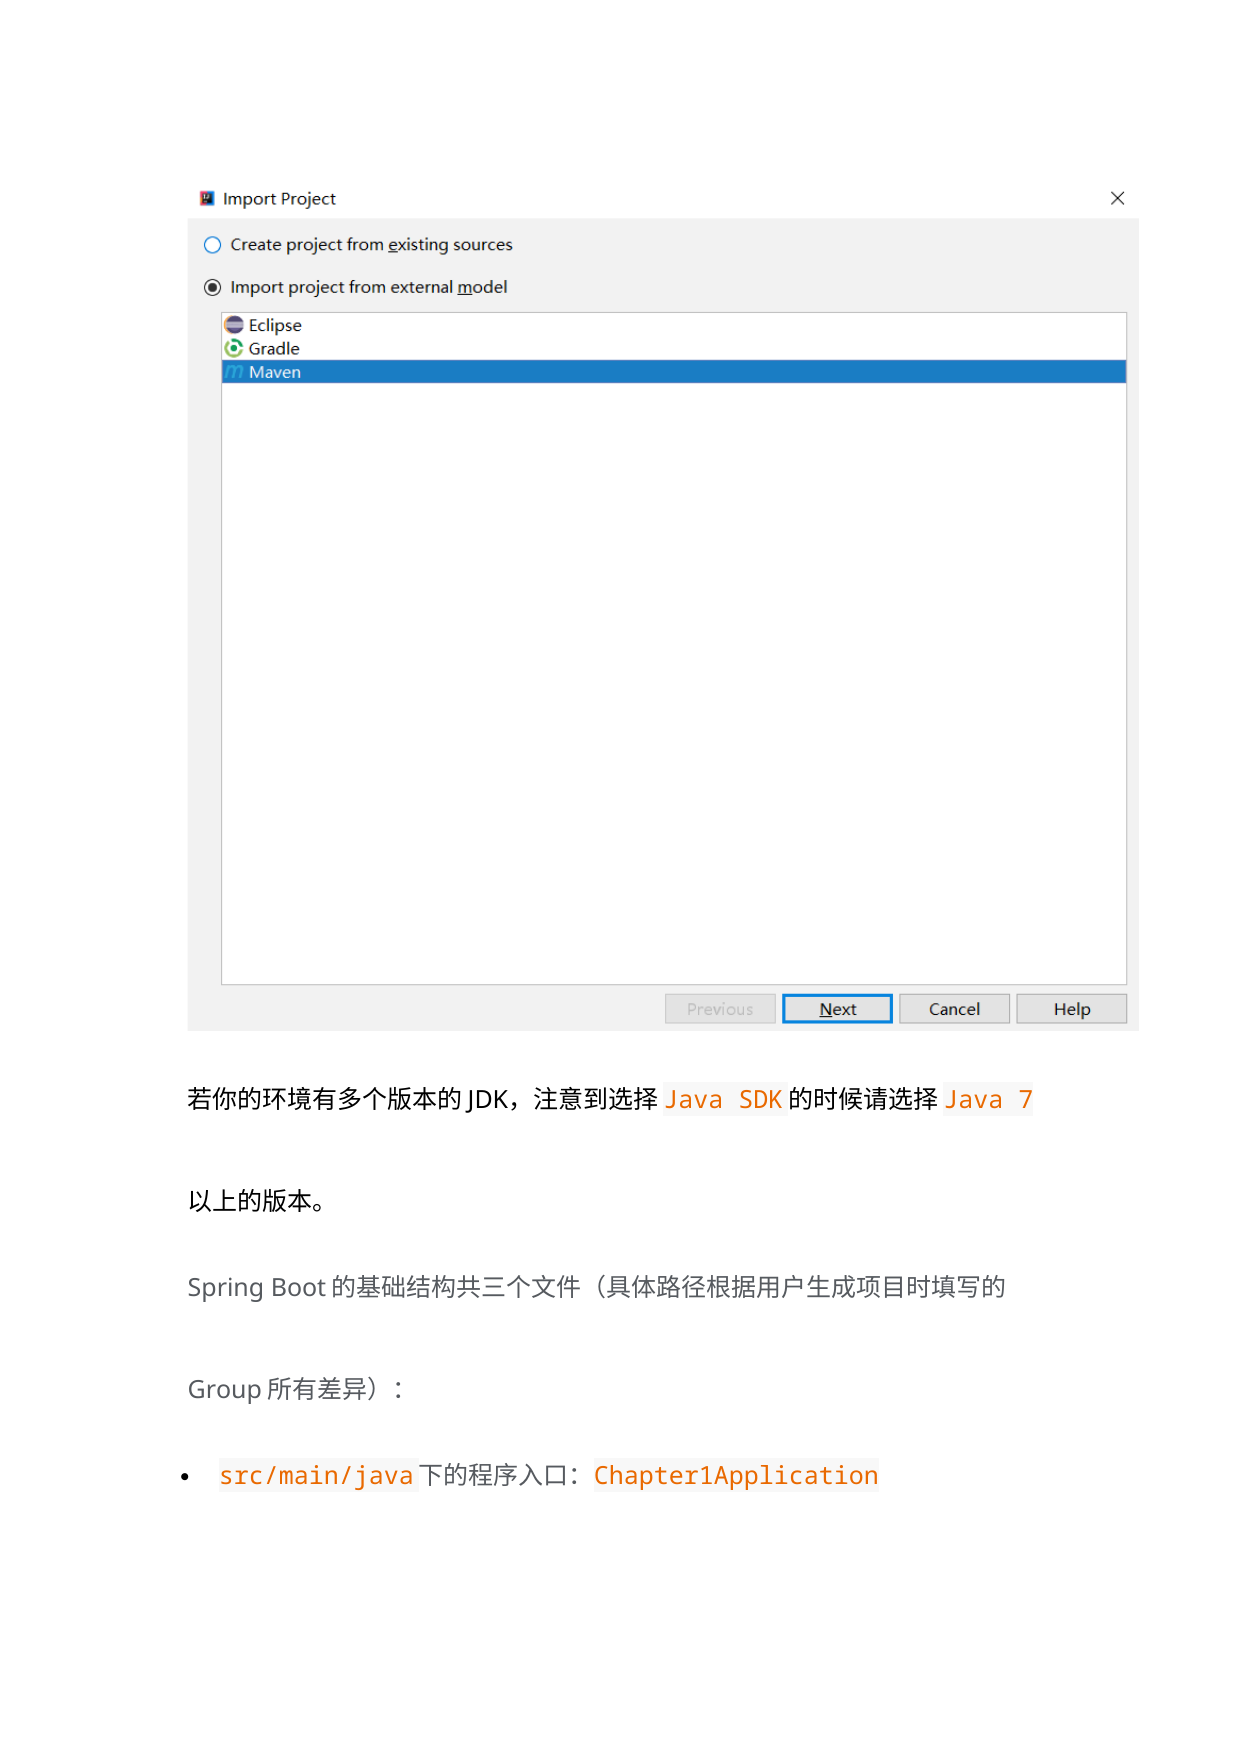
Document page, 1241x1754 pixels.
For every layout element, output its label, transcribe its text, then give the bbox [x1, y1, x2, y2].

text 若你的环境有多个版本的JDK，注意到选择Java SDK的时候请选择Java 7以上的版本。 [187, 1064, 1053, 1233]
text Spring Boot的基础结构共三个文件（具体路径根据用户生成项目时填写的Group所有差异）： [187, 1252, 1053, 1421]
picture [187, 179, 1139, 1031]
list src/main/java下的程序入口：Chapter1Application [181, 1439, 1021, 1507]
